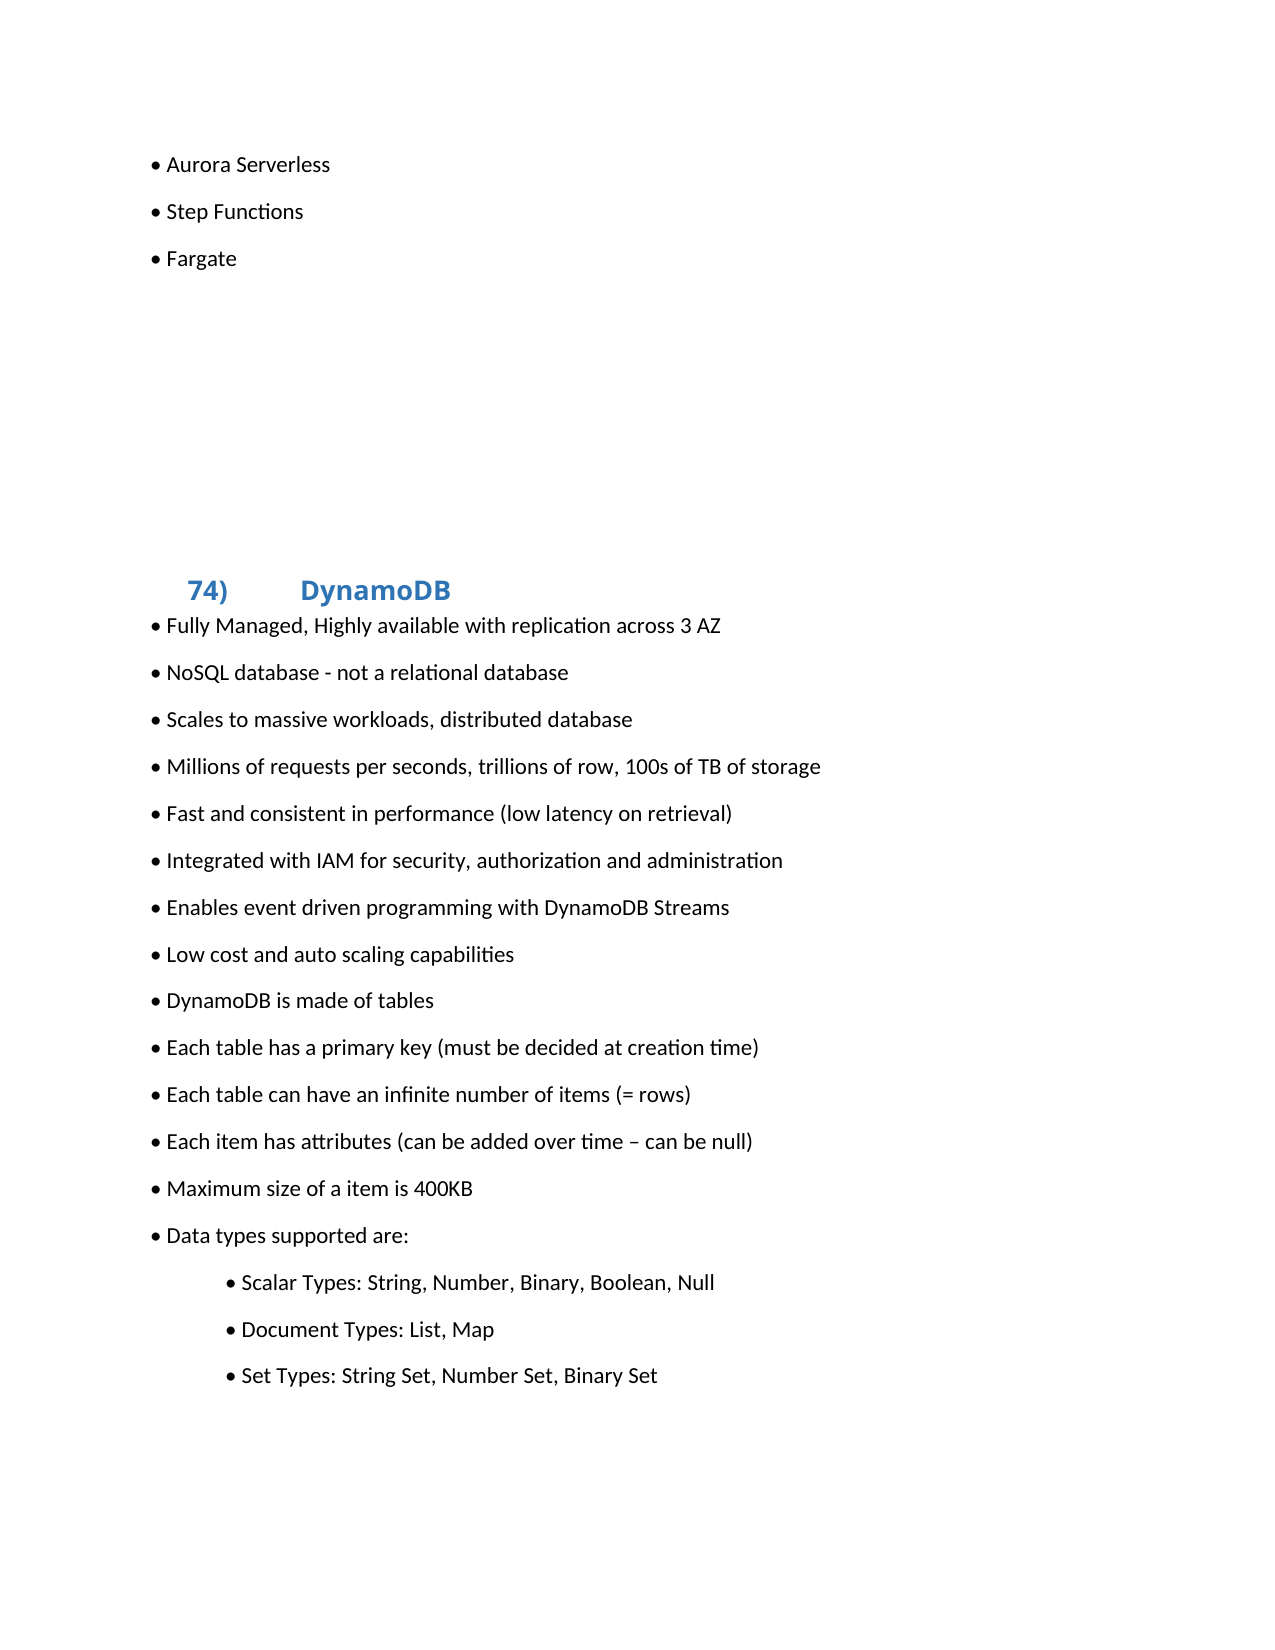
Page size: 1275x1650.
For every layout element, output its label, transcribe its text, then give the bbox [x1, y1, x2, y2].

text • Each table has a primary key (must be decided at creation time) [150, 1033, 1125, 1062]
subtitle DynamoDB [187, 572, 1125, 609]
text • Integrated with IAM for security, authorization and administration [150, 846, 1125, 874]
text • Enables event driven programming with DynamoDB Streams [150, 893, 1125, 921]
text • Step Functions [150, 197, 1125, 225]
text • Maximum size of a item is 400KB [150, 1174, 1125, 1202]
text • Low cost and auto scaling capabilities [150, 940, 1125, 968]
text • Fast and consistent in performance (low latency on retrieval) [150, 799, 1125, 827]
text • Millions of requests per seconds, trillions of row, 100s of TB of storage [150, 752, 1125, 780]
text • Document Types: List, Map [150, 1315, 1125, 1343]
text • Each table can have an infinite number of items (= rows) [150, 1080, 1125, 1108]
text • Fargate [150, 244, 1125, 272]
text • DynamoDB is made of tables [150, 987, 1125, 1015]
text • Data types supported are: [150, 1221, 1125, 1249]
text • Aurora Serverless [150, 150, 1125, 178]
text • Set Types: String Set, Number Set, Binary Set [150, 1362, 1125, 1390]
text • Each item has attributes (can be added over time – can be null) [150, 1127, 1125, 1155]
text • NoSQL database - not a relational database [150, 658, 1125, 687]
text • Scales to massive workloads, distributed database [150, 705, 1125, 733]
text • Fully Managed, Highly available with replication across 3 AZ [150, 612, 1125, 640]
text • Scalar Types: String, Number, Binary, Boolean, Null [150, 1268, 1125, 1296]
